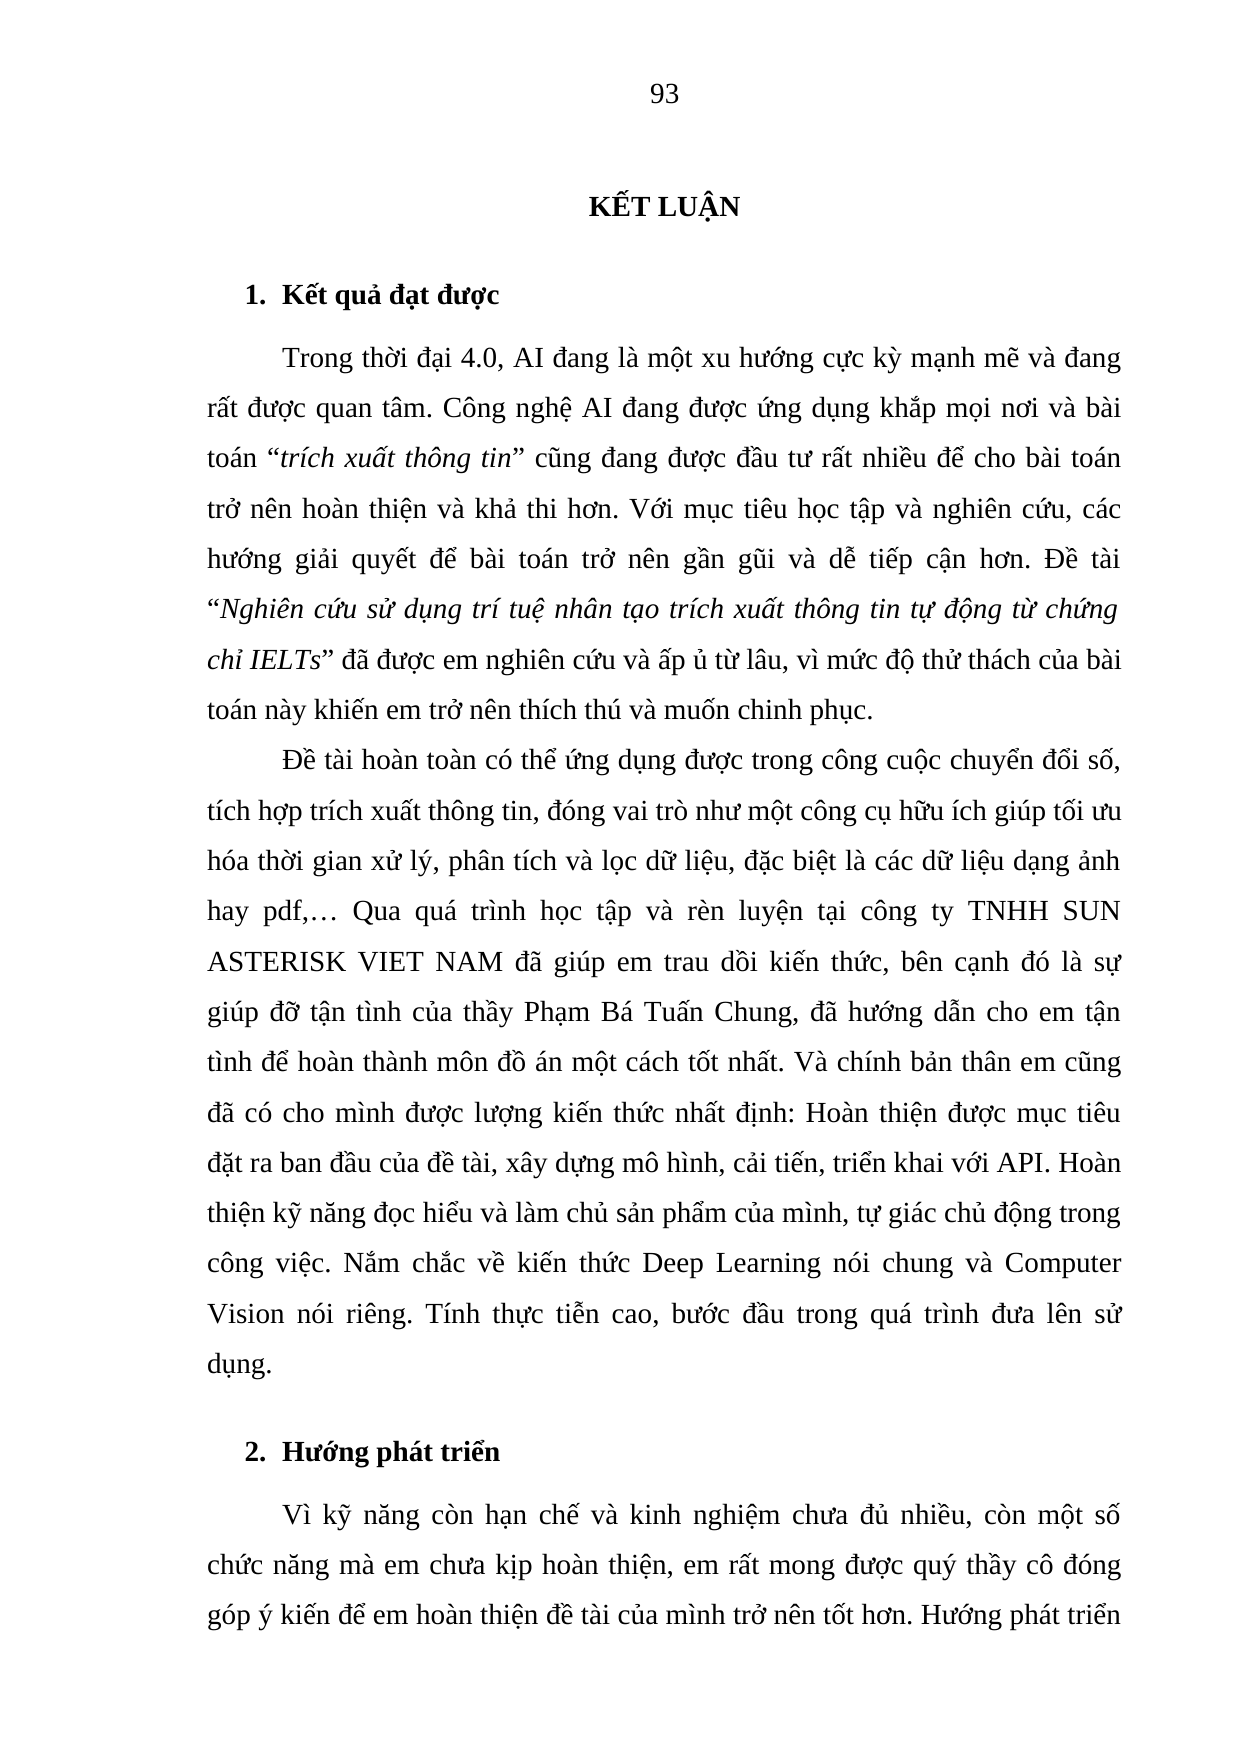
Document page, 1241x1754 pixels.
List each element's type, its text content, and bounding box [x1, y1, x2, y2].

text Trong thời đại 4.0, AI đang là một xu hướng cực kỳ mạnh mẽ và đang rất được quan tâm. Công nghệ AI đang được ứng dụng khắp mọi nơi và bài toán “trích xuất thông tin” cũng đang được đầu tư rất nhiều để cho bài toán trở nên hoàn thiện và khả thi hơn. Với mục tiêu học tập và nghiên cứu, các hướng giải quyết để bài toán trở nên gần gũi và dễ tiếp cận hơn. Đề tài “Nghiên cứu sử dụng trí tuệ nhân tạo trích xuất thông tin tự động từ chứng chỉ IELTs” đã được em nghiên cứu và ấp ủ từ lâu, vì mức độ thử thách của bài toán này khiến em trở nên thích thú và muốn chinh phục. [207, 340, 1122, 726]
subtitle Kết quả đạt được [244, 277, 1122, 311]
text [207, 1497, 1122, 1631]
text Đề tài hoàn toàn có thể ứng dụng được trong công cuộc chuyển đổi số, tích hợp trích xuất thông tin, đóng vai trò như một công cụ hữu ích giúp tối ưu hóa thời gian xử lý, phân tích và lọc dữ liệu, đặc biệt là các dữ liệu dạng ảnh hay pdf,… Qua quá trình học tập và rèn luyện tại công ty TNHH SUN ASTERISK VIET NAM đã giúp em trau dồi kiến thức, bên cạnh đó là sự giúp đỡ tận tình của thầy Phạm Bá Tuấn Chung, đã hướng dẫn cho em tận tình để hoàn thành môn đồ án một cách tốt nhất. Và chính bản thân em cũng đã có cho mình được lượng kiến thức nhất định: Hoàn thiện được mục tiêu đặt ra ban đầu của đề tài, xây dựng mô hình, cải tiến, triển khai với API. Hoàn thiện kỹ năng đọc hiểu và làm chủ sản phẩm của mình, tự giác chủ động trong công việc. Nắm chắc về kiến thức Deep Learning nói chung và Computer Vision nói riêng. Tính thực tiễn cao, bước đầu trong quá trình đưa lên sử dụng. [207, 742, 1122, 1380]
subtitle Hướng phát triển [244, 1434, 1122, 1468]
subtitle KẾT LUẬN [207, 189, 1122, 223]
